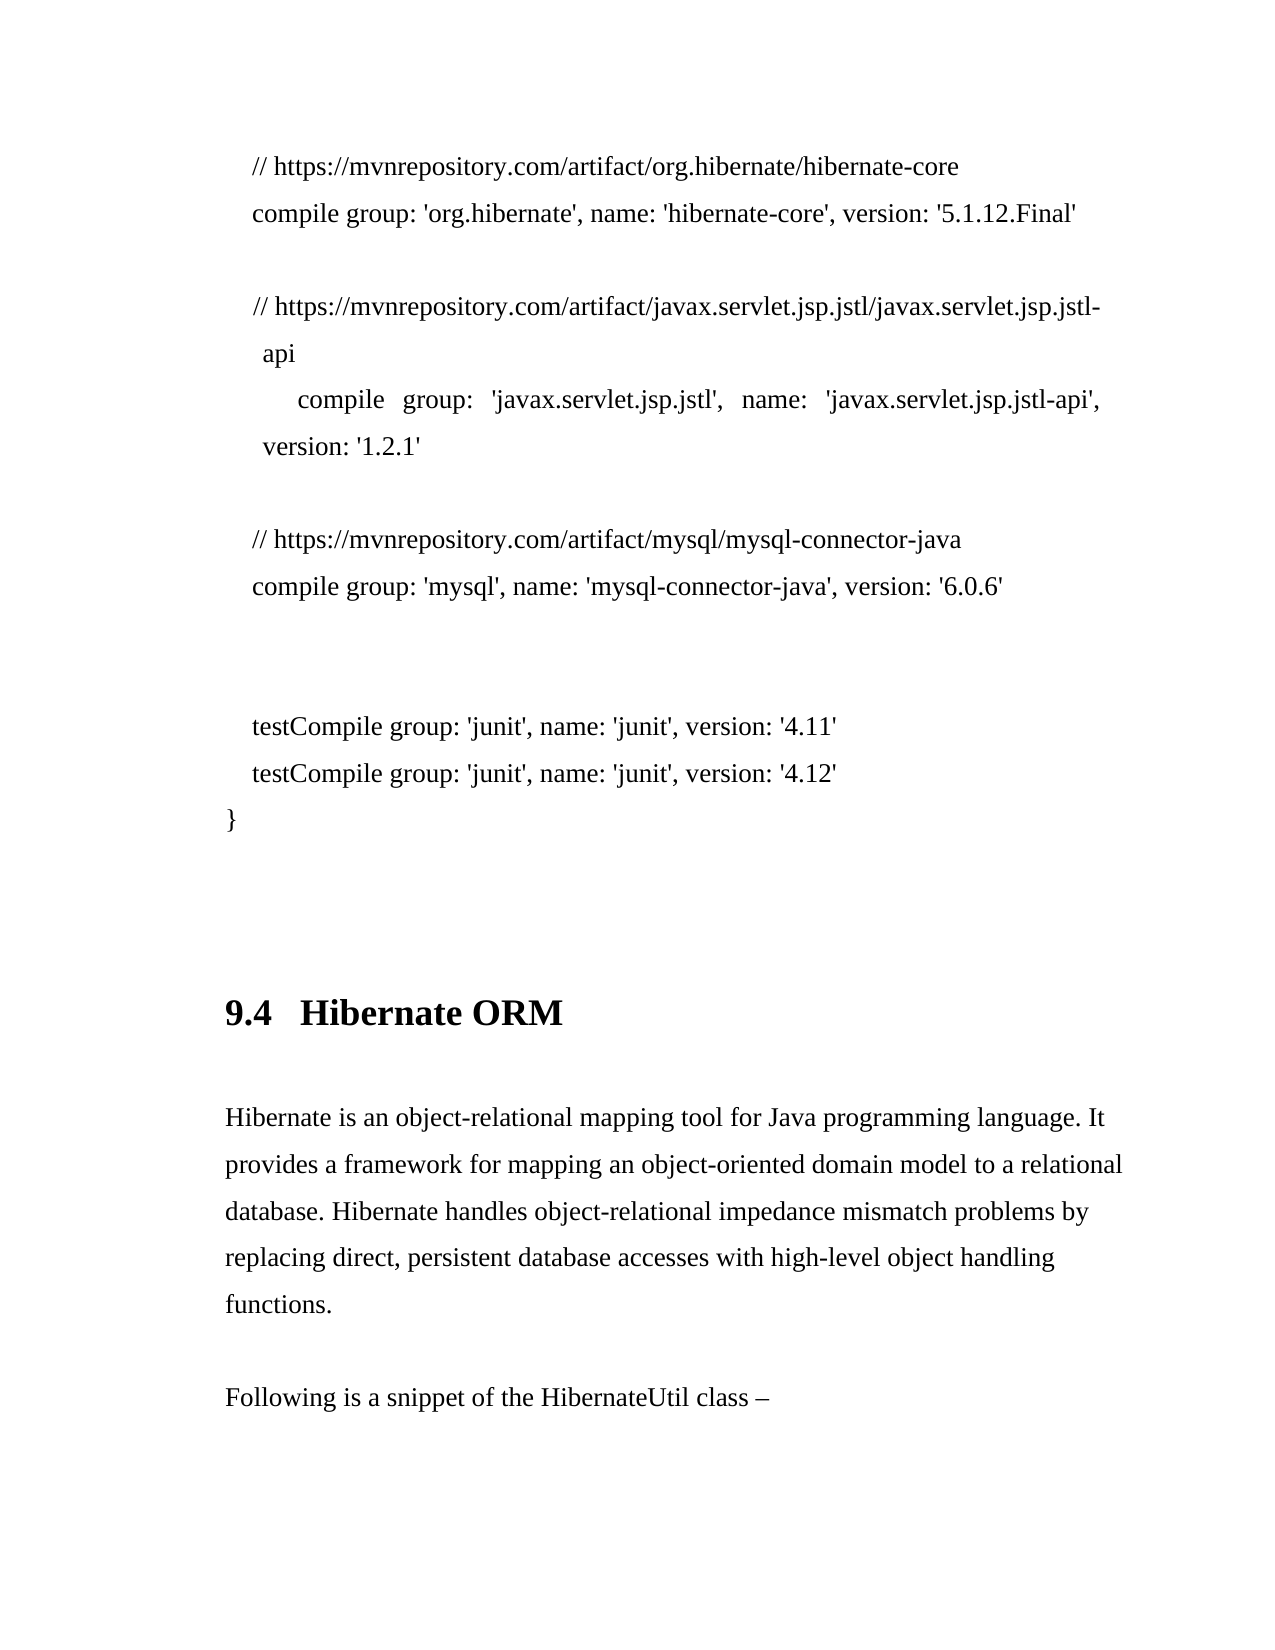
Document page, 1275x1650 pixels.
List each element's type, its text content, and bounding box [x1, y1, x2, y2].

list // https://mvnrepository.com/artifact/mysql/mysql-connector-java [225, 523, 1101, 554]
list Following is a snippet of the HibernateUtil class – [225, 1381, 1101, 1412]
list } [225, 803, 1101, 834]
text Hibernate is an object-relational mapping tool for Java programming language. It provides a framework for mapping an object-oriented domain model to a relational database. Hibernate handles object-relational impedance mismatch problems by replacing direct, persistent database accesses with high-level object handling functions. [225, 1101, 1125, 1319]
list compile group: 'mysql', name: 'mysql-connector-java', version: '6.0.6' [225, 570, 1101, 601]
list compile group: 'javax.servlet.jsp.jstl', name: 'javax.servlet.jsp.jstl-api', version: '1.2.1' [225, 383, 1101, 461]
list // https://mvnrepository.com/artifact/org.hibernate/hibernate-core [225, 150, 1101, 181]
list // https://mvnrepository.com/artifact/javax.servlet.jsp.jstl/javax.servlet.jsp.jstl-api [225, 290, 1101, 368]
list testCompile group: 'junit', name: 'junit', version: '4.11' [225, 710, 1101, 741]
list compile group: 'org.hibernate', name: 'hibernate-core', version: '5.1.12.Final' [225, 197, 1101, 228]
list testCompile group: 'junit', name: 'junit', version: '4.12' [225, 757, 1101, 788]
text 9.4 Hibernate ORM [225, 990, 1125, 1033]
